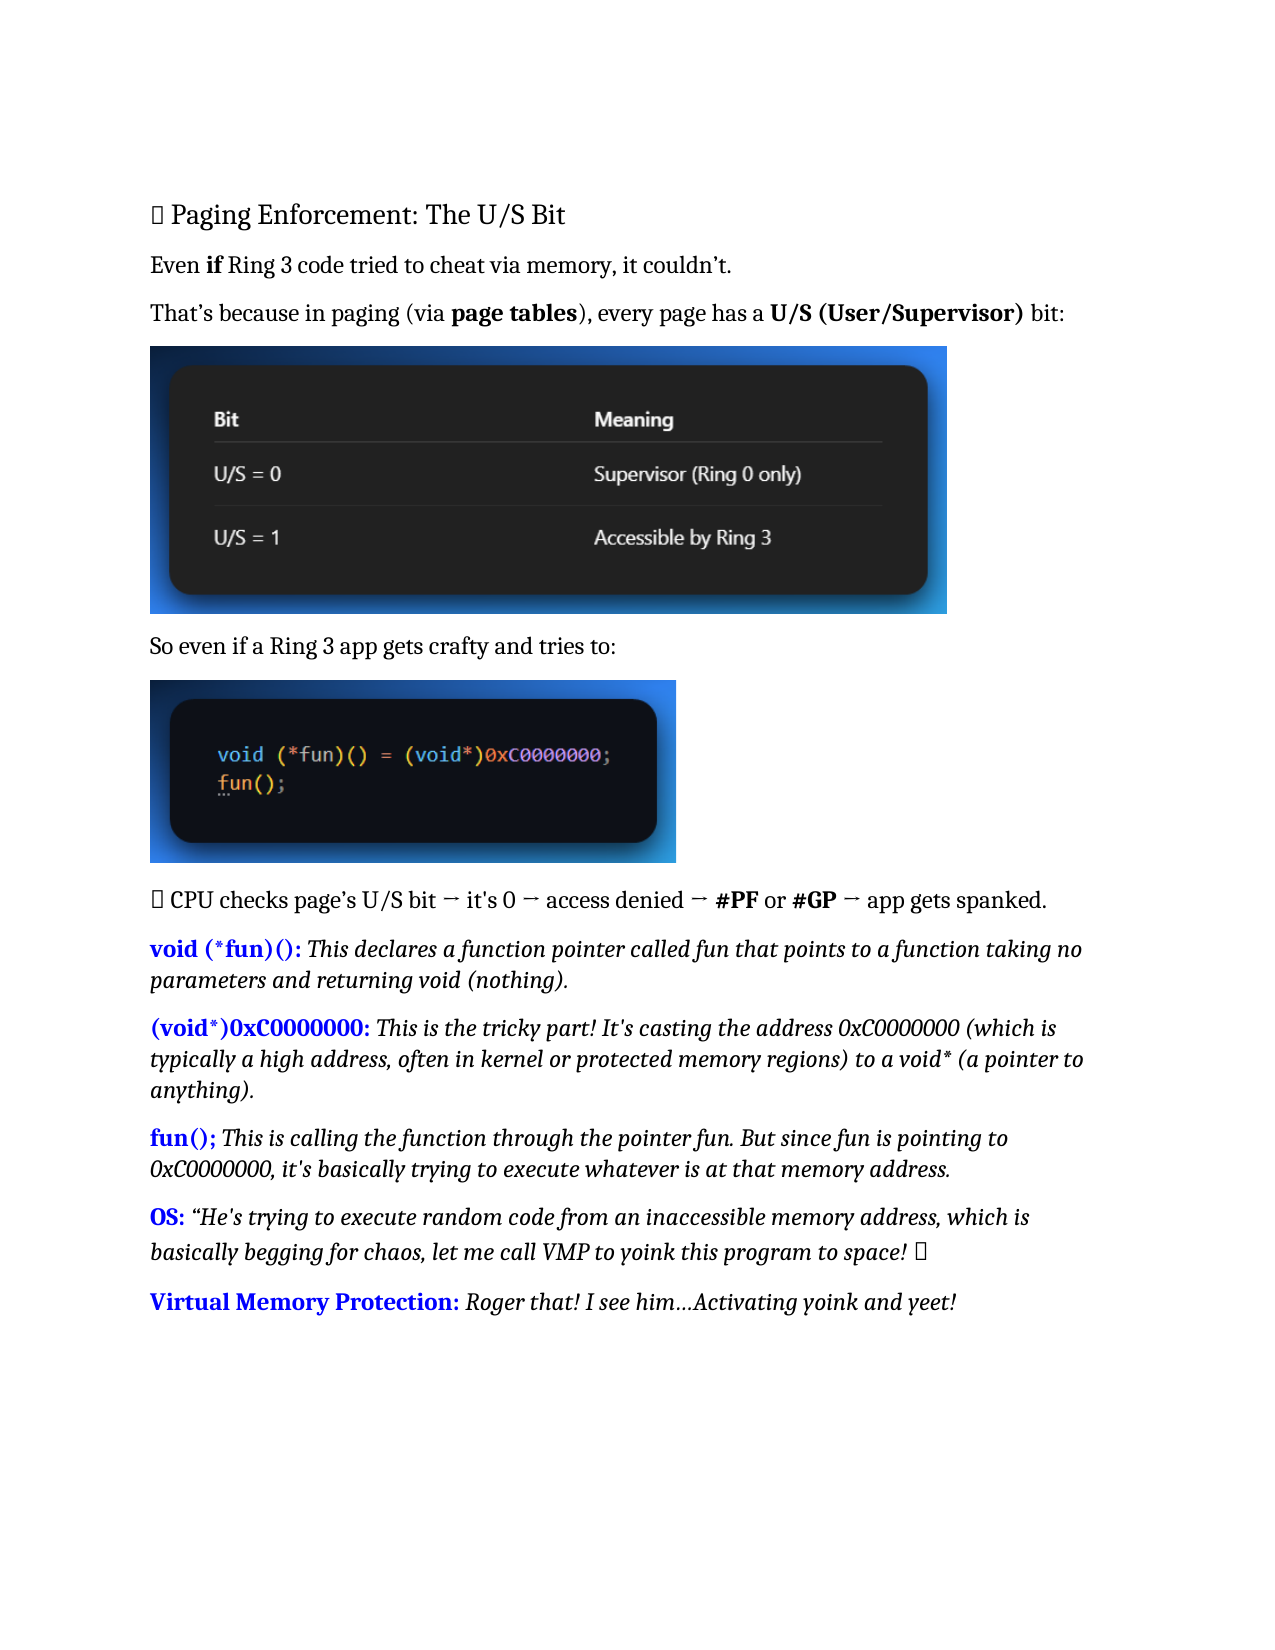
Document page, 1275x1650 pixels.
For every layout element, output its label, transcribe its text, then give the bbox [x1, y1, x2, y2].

text (void*)0xC0000000: This is the tricky part! It's casting the address 0xC0000000 (which is typically a high address, often in kernel or protected memory regions) to a void* (a pointer to anything). [150, 1014, 1125, 1105]
text void (*fun)(): This declares a function pointer called fun that points to a function taking no parameters and returning void (nothing). [150, 935, 1125, 995]
text So even if a Ring 3 app gets crafty and tries to: [150, 632, 1125, 661]
picture [150, 680, 677, 863]
text Even if Ring 3 code tried to cheat via memory, it couldn’t. [150, 251, 1125, 280]
text 🔐 Paging Enforcement: The U/S Bit [150, 198, 1125, 232]
text That’s because in paging (via page tables), every page has a U/S (User/Supervisor) bit: [150, 299, 1125, 328]
text 💥 CPU checks page’s U/S bit → it's 0 → access denied → #PF or #GP → app gets spanked. [150, 882, 1125, 916]
text Virtual Memory Protection: Roger that! I see him…Activating yoink and yeet! [150, 1287, 1125, 1316]
text fun(); This is calling the function through the pointer fun. But since fun is pointing to 0xC0000000, it's basically trying to execute whatever is at that memory address. [150, 1124, 1125, 1183]
text OS: “He's trying to execute random code from an inaccessible memory address, which is basically begging for chaos, let me call VMP to yoink this program to space! [150, 1202, 1125, 1268]
picture [150, 346, 947, 614]
